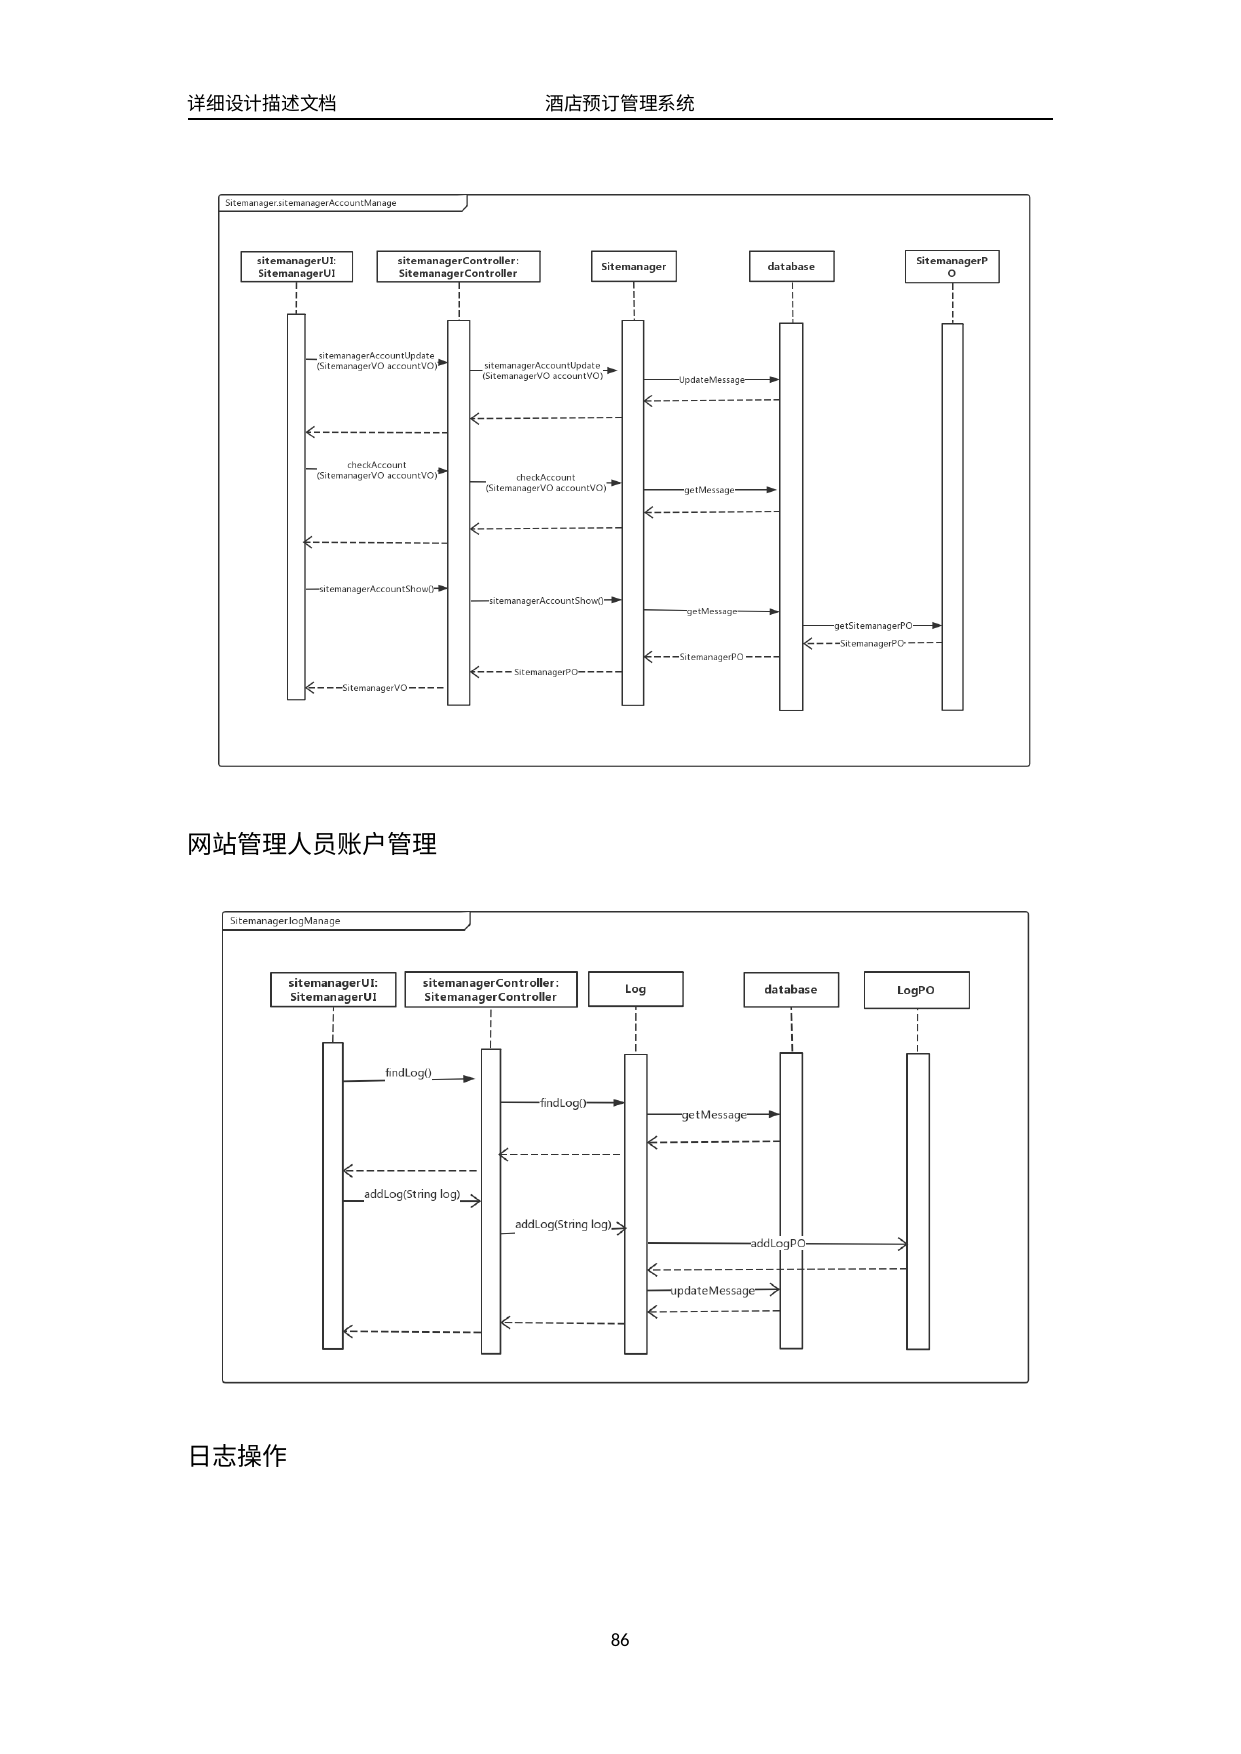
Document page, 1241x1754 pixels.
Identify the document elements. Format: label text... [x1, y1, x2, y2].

text 网站管理人员账户管理 [187, 809, 1053, 877]
picture [187, 877, 1052, 1406]
text 日志操作 [187, 1420, 1053, 1488]
picture [187, 163, 1050, 787]
